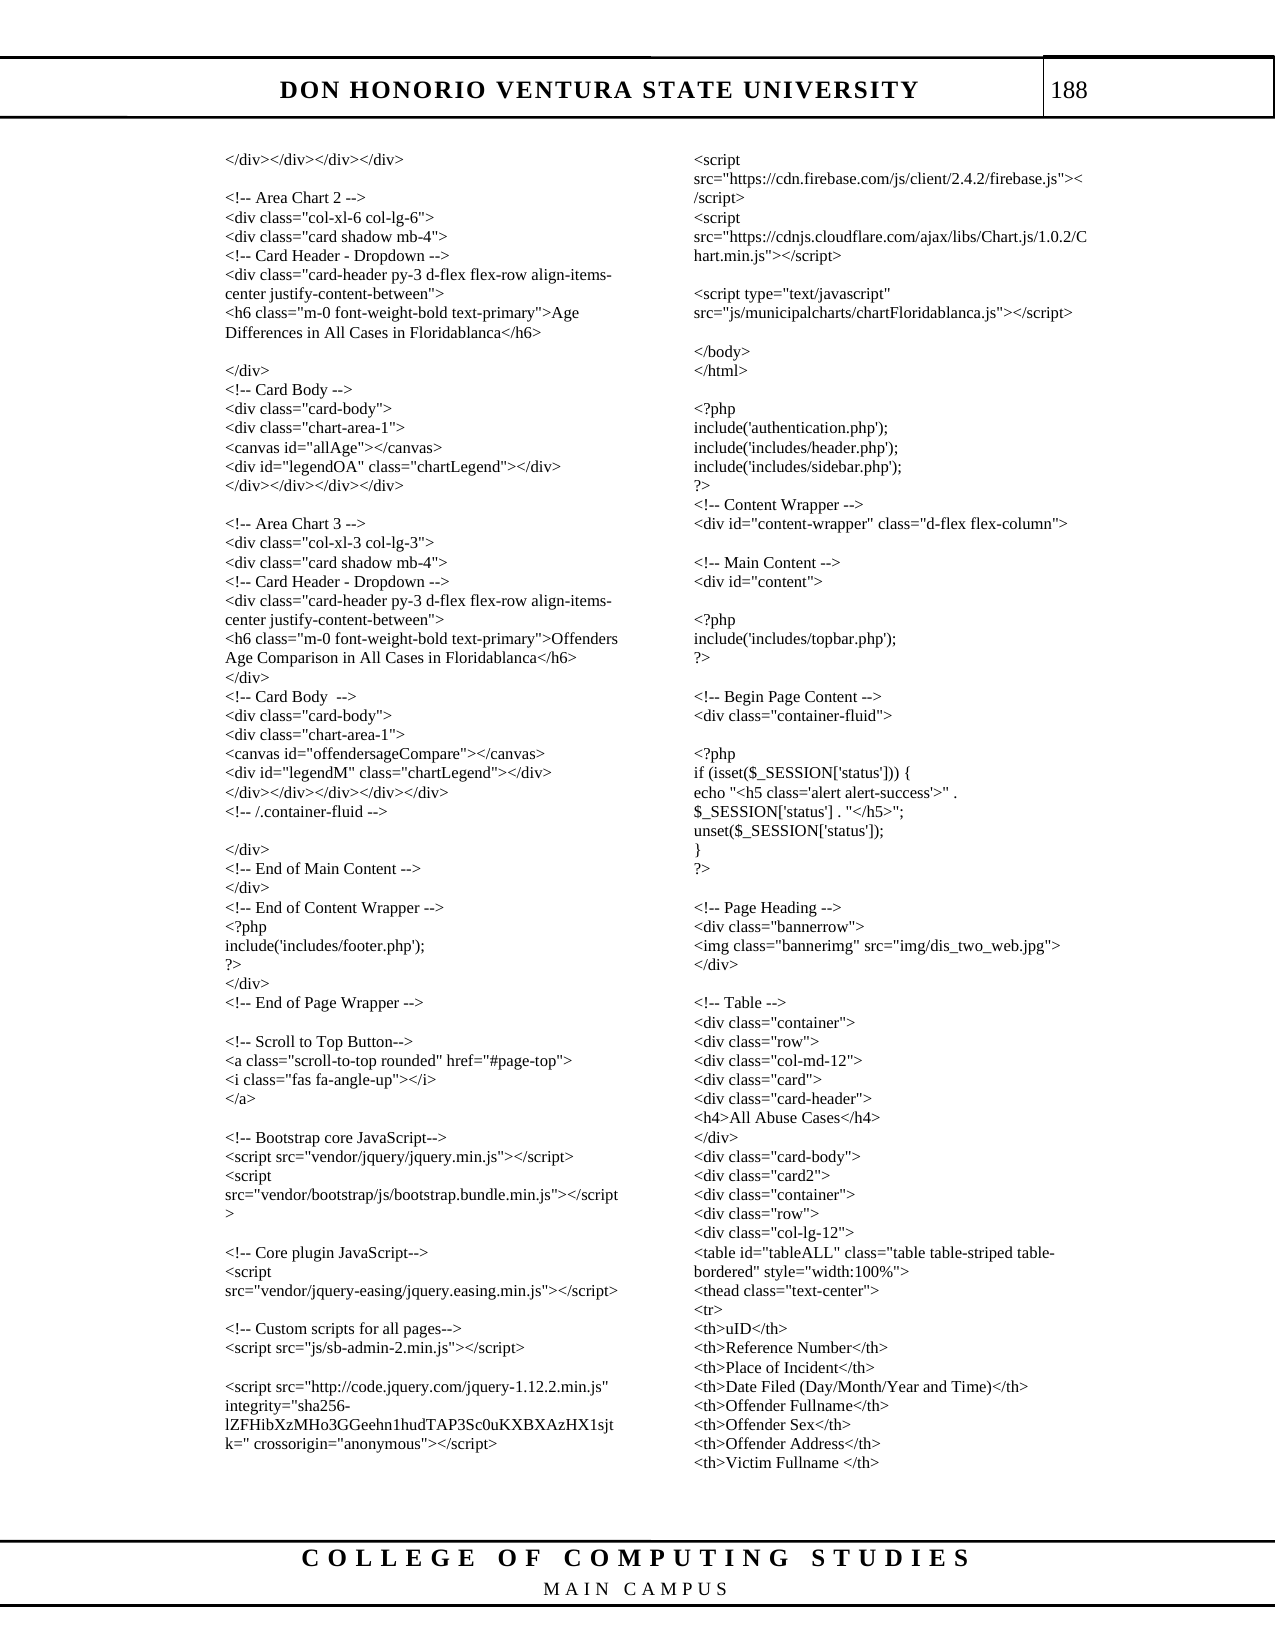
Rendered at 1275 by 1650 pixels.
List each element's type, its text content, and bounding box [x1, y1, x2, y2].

text <!-- Begin Page Content --> [694, 687, 1087, 706]
text <script src="vendor/jquery-easing/jquery.easing.min.js"></script> [225, 1262, 619, 1300]
text </div> [225, 878, 619, 897]
text include('includes/header.php'); [694, 437, 1087, 457]
text <?php [694, 744, 1087, 763]
text <script src="https://cdn.firebase.com/js/client/2.4.2/firebase.js"></script> [694, 150, 1087, 207]
text <!-- /.container-fluid --> [225, 802, 619, 821]
text <div id="legendM" class="chartLegend"></div> [225, 763, 619, 782]
text <th>Offender Fullname</th> [694, 1396, 1087, 1415]
text <div class="col-xl-6 col-lg-6"> [225, 207, 619, 227]
text include('authentication.php'); [694, 418, 1087, 437]
text <div class="card"> [694, 1070, 1087, 1089]
text <!-- Area Chart 3 --> [225, 514, 619, 533]
text <div class="card-header"> [694, 1089, 1087, 1108]
text <!-- End of Page Wrapper --> [225, 993, 619, 1012]
text <div class="chart-area-1"> [225, 418, 619, 437]
text <script src="vendor/bootstrap/js/bootstrap.bundle.min.js"></script> [225, 1166, 619, 1223]
text <div class="container"> [694, 1012, 1087, 1032]
text <script type="text/javascript" src="js/municipalcharts/chartFloridablanca.js"></script> [694, 284, 1087, 322]
text <div class="col-lg-12"> [694, 1223, 1087, 1242]
text <div class="card shadow mb-4"> [225, 552, 619, 572]
text <!-- Area Chart 2 --> [225, 188, 619, 207]
text <div class="card-header py-3 d-flex flex-row align-items-center justify-content-between"> [225, 265, 619, 303]
text </div> [225, 667, 619, 687]
text <div class="card-body"> [225, 399, 619, 418]
text <!-- End of Content Wrapper --> [225, 897, 619, 917]
text <!-- Card Body --> [225, 380, 619, 399]
text </div></div></div></div> [225, 150, 619, 169]
text unset($_SESSION['status']); [694, 821, 1087, 840]
text <script src="vendor/jquery/jquery.min.js"></script> [225, 1147, 619, 1166]
text <div class="card shadow mb-4"> [225, 227, 619, 246]
text <!-- Content Wrapper --> [694, 495, 1087, 514]
text </div> [225, 840, 619, 859]
text </div> [225, 974, 619, 993]
text <thead class="text-center"> [694, 1281, 1087, 1300]
text <div class="row"> [694, 1032, 1087, 1051]
text <div id="content"> [694, 572, 1087, 591]
text <!-- Core plugin JavaScript--> [225, 1242, 619, 1262]
text <tr> [694, 1300, 1087, 1319]
text <div class="bannerrow"> [694, 917, 1087, 936]
text <div class="container"> [694, 1185, 1087, 1204]
text <h6 class="m-0 font-weight-bold text-primary">Age Differences in All Cases in Floridablanca</h6> [225, 303, 619, 342]
text <th>Date Filed (Day/Month/Year and Time)</th> [694, 1377, 1087, 1396]
text <canvas id="offendersageCompare"></canvas> [225, 744, 619, 763]
text if (isset($_SESSION['status'])) { [694, 763, 1087, 782]
text <!-- Card Header - Dropdown --> [225, 246, 619, 265]
text <?php [694, 399, 1087, 418]
text ?> [694, 476, 1087, 495]
text ?> [694, 859, 1087, 878]
text <!-- End of Main Content --> [225, 859, 619, 878]
text <!-- Page Heading --> [694, 897, 1087, 917]
text </div> [694, 1127, 1087, 1147]
text <!-- Card Header - Dropdown --> [225, 572, 619, 591]
text <?php [694, 610, 1087, 629]
text </div></div></div></div> [225, 476, 619, 495]
text include('includes/footer.php'); [225, 936, 619, 955]
text </div> [225, 361, 619, 380]
text <script src="http://code.jquery.com/jquery-1.12.2.min.js" integrity="sha256-lZFHibXzMHo3GGeehn1hudTAP3Sc0uKXBXAzHX1sjtk=" crossorigin="anonymous"></script> [225, 1377, 619, 1453]
text } [694, 840, 1087, 859]
text <!-- Custom scripts for all pages--> [225, 1319, 619, 1338]
text <div class="card-header py-3 d-flex flex-row align-items-center justify-content-between"> [225, 591, 619, 629]
text ?> [225, 955, 619, 974]
text </body> [694, 342, 1087, 361]
text <div class="card-body"> [225, 706, 619, 725]
text <table id="tableALL" class="table table-striped table-bordered" style="width:100%"> [694, 1242, 1087, 1281]
text <?php [225, 917, 619, 936]
text </a> [225, 1089, 619, 1108]
text <h6 class="m-0 font-weight-bold text-primary">Offenders Age Comparison in All Cases in Floridablanca</h6> [225, 629, 619, 667]
text <div id="content-wrapper" class="d-flex flex-column"> [694, 514, 1087, 533]
text <h4>All Abuse Cases</h4> [694, 1108, 1087, 1127]
text <th>Offender Address</th> [694, 1434, 1087, 1453]
text <script src="js/sb-admin-2.min.js"></script> [225, 1338, 619, 1357]
text <th>Victim Fullname </th> [694, 1453, 1087, 1472]
text ?> [694, 648, 1087, 667]
text <div class="card2"> [694, 1166, 1087, 1185]
text include('includes/topbar.php'); [694, 629, 1087, 648]
text </html> [694, 361, 1087, 380]
text <!-- Bootstrap core JavaScript--> [225, 1127, 619, 1147]
text <!-- Table --> [694, 993, 1087, 1012]
text <div class="card-body"> [694, 1147, 1087, 1166]
text <canvas id="allAge"></canvas> [225, 437, 619, 457]
text <th>Reference Number</th> [694, 1338, 1087, 1357]
text <th>Place of Incident</th> [694, 1357, 1087, 1377]
text echo "<h5 class='alert alert-success'>" . $_SESSION['status'] . "</h5>"; [694, 782, 1087, 821]
text <div id="legendOA" class="chartLegend"></div> [225, 457, 619, 476]
text include('includes/sidebar.php'); [694, 457, 1087, 476]
text <i class="fas fa-angle-up"></i> [225, 1070, 619, 1089]
text <script src="https://cdnjs.cloudflare.com/ajax/libs/Chart.js/1.0.2/Chart.min.js"></script> [694, 207, 1087, 265]
text <img class="bannerimg" src="img/dis_two_web.jpg"> [694, 936, 1087, 955]
text <div class="container-fluid"> [694, 706, 1087, 725]
text <div class="col-md-12"> [694, 1051, 1087, 1070]
text <!-- Scroll to Top Button--> [225, 1032, 619, 1051]
text <div class="chart-area-1"> [225, 725, 619, 744]
text <th>uID</th> [694, 1319, 1087, 1338]
text <!-- Main Content --> [694, 552, 1087, 572]
text <div class="col-xl-3 col-lg-3"> [225, 533, 619, 552]
text <!-- Card Body --> [225, 687, 619, 706]
text </div> [694, 955, 1087, 974]
text <th>Offender Sex</th> [694, 1415, 1087, 1434]
text <a class="scroll-to-top rounded" href="#page-top"> [225, 1051, 619, 1070]
text <div class="row"> [694, 1204, 1087, 1223]
text </div></div></div></div></div> [225, 782, 619, 802]
